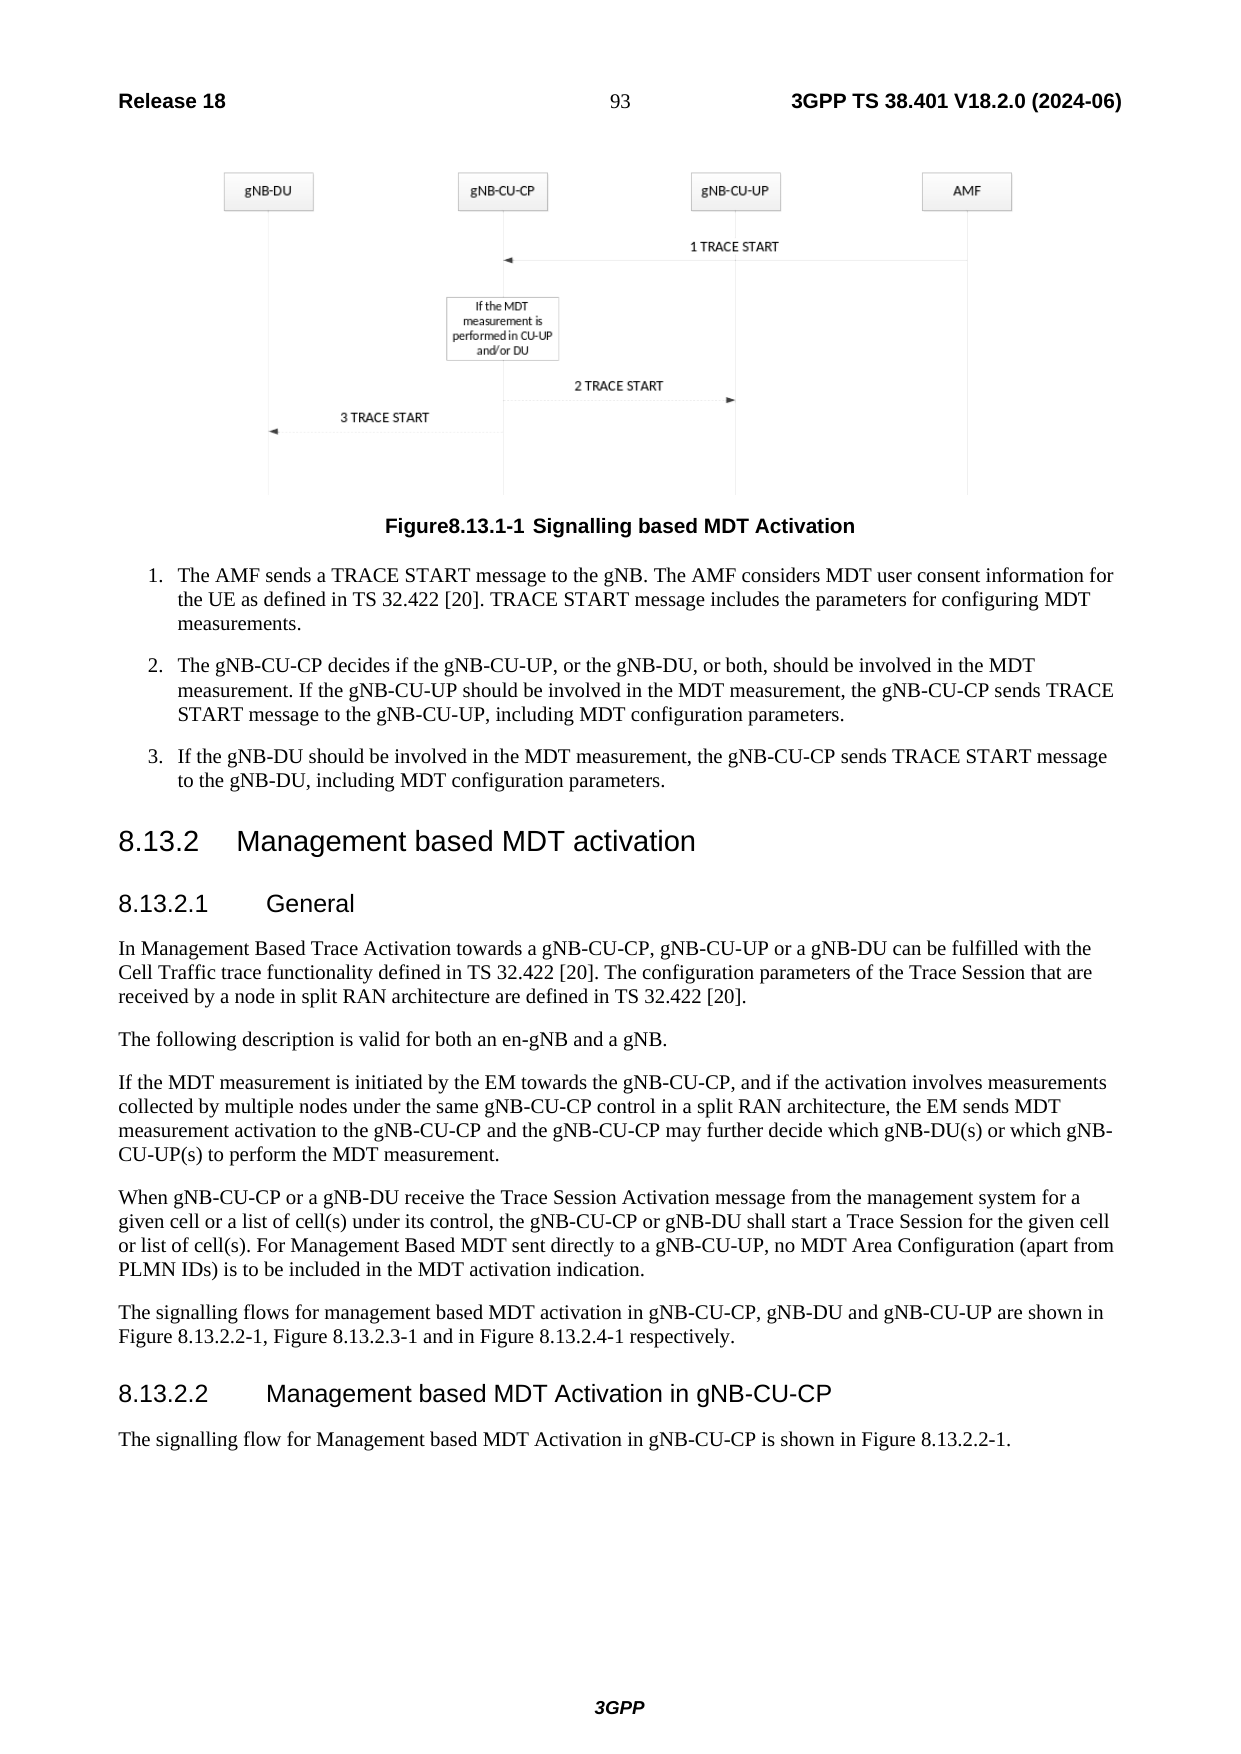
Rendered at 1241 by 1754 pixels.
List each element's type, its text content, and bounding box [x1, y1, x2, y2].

text The following description is valid for both an en-gNB and a gNB. [118, 1027, 1122, 1051]
text When gNB-CU-CP or a gNB-DU receive the Trace Session Activation message from the management system for a given cell or a list of cell(s) under its control, the gNB-CU-CP or gNB-DU shall start a Trace Session for the given cell or list of cell(s). For Management Based MDT sent directly to a gNB-CU-UP, no MDT Area Configuration (apart from PLMN IDs) is to be included in the MDT activation indication. [118, 1185, 1122, 1281]
text The signalling flow for Management based MDT Activation in gNB-CU-CP is shown in Figure 8.13.2.2-1. [118, 1427, 1122, 1451]
text If the MDT measurement is initiated by the EM towards the gNB-CU-CP, and if the activation involves measurements collected by multiple nodes under the same gNB-CU-CP control in a split RAN architecture, the EM sends MDT measurement activation to the gNB-CU-CP and the gNB-CU-CP may further decide which gNB-DU(s) or which gNB-CU-UP(s) to perform the MDT measurement. [118, 1070, 1122, 1166]
text 2. The gNB-CU-CP decides if the gNB-CU-UP, or the gNB-DU, or both, should be involved in the MDT measurement. If the gNB-CU-UP should be involved in the MDT measurement, the gNB-CU-CP sends TRACE START message to the gNB-CU-UP, including MDT configuration parameters. [148, 653, 1122, 726]
subtitle 8.13.2.2 Management based MDT Activation in gNB-CU-CP [118, 1379, 1122, 1408]
text 1. The AMF sends a TRACE START message to the gNB. The AMF considers MDT user consent information for the UE as defined in TS 32.422 [20]. TRACE START message includes the parameters for configuring MDT measurements. [148, 562, 1122, 635]
subtitle 8.13.2.1 General [118, 888, 1122, 917]
text 3. If the gNB-DU should be involved in the MDT measurement, the gNB-CU-CP sends TRACE START message to the gNB-DU, including MDT configuration parameters. [148, 744, 1122, 792]
text In Management Based Trace Activation towards a gNB-CU-CP, gNB-CU-UP or a gNB-DU can be fulfilled with the Cell Traffic trace functionality defined in TS 32.422 [20]. The configuration parameters of the Trace Session that are received by a node in split RAN architecture are defined in TS 32.422 [20]. [118, 936, 1122, 1008]
text Figure8.13.1-1 Signalling based MDT Activation [118, 513, 1122, 537]
text The signalling flows for management based MDT activation in gNB-CU-CP, gNB-DU and gNB-CU-UP are shown in Figure 8.13.2.2-1, Figure 8.13.2.3-1 and in Figure 8.13.2.4-1 respectively. [118, 1300, 1122, 1348]
subtitle 8.13.2 Management based MDT activation [118, 824, 1122, 857]
